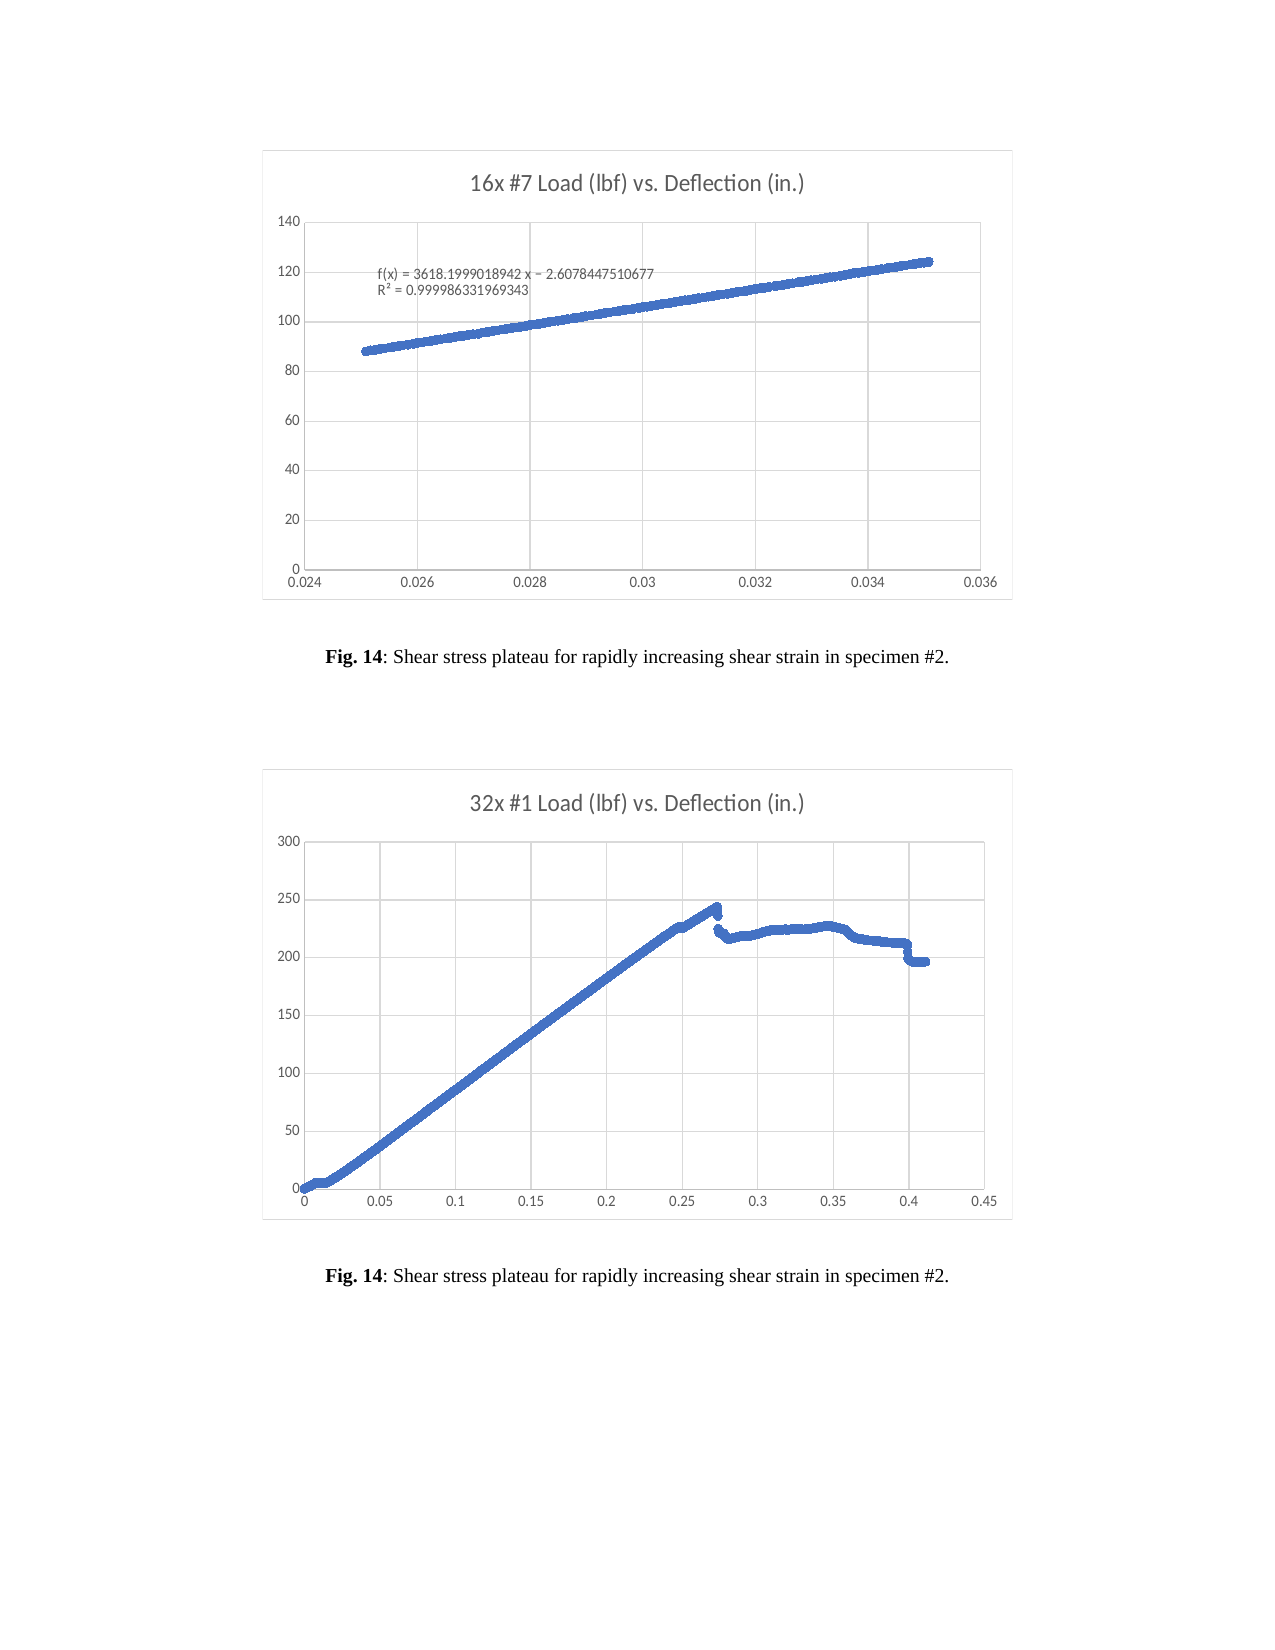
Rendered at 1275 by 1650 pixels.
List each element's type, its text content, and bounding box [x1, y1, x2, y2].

text Fig. 14: Shear stress plateau for rapidly increasing shear strain in specimen #2. [150, 1264, 1125, 1287]
text Fig. 14: Shear stress plateau for rapidly increasing shear strain in specimen #2. [150, 645, 1125, 667]
